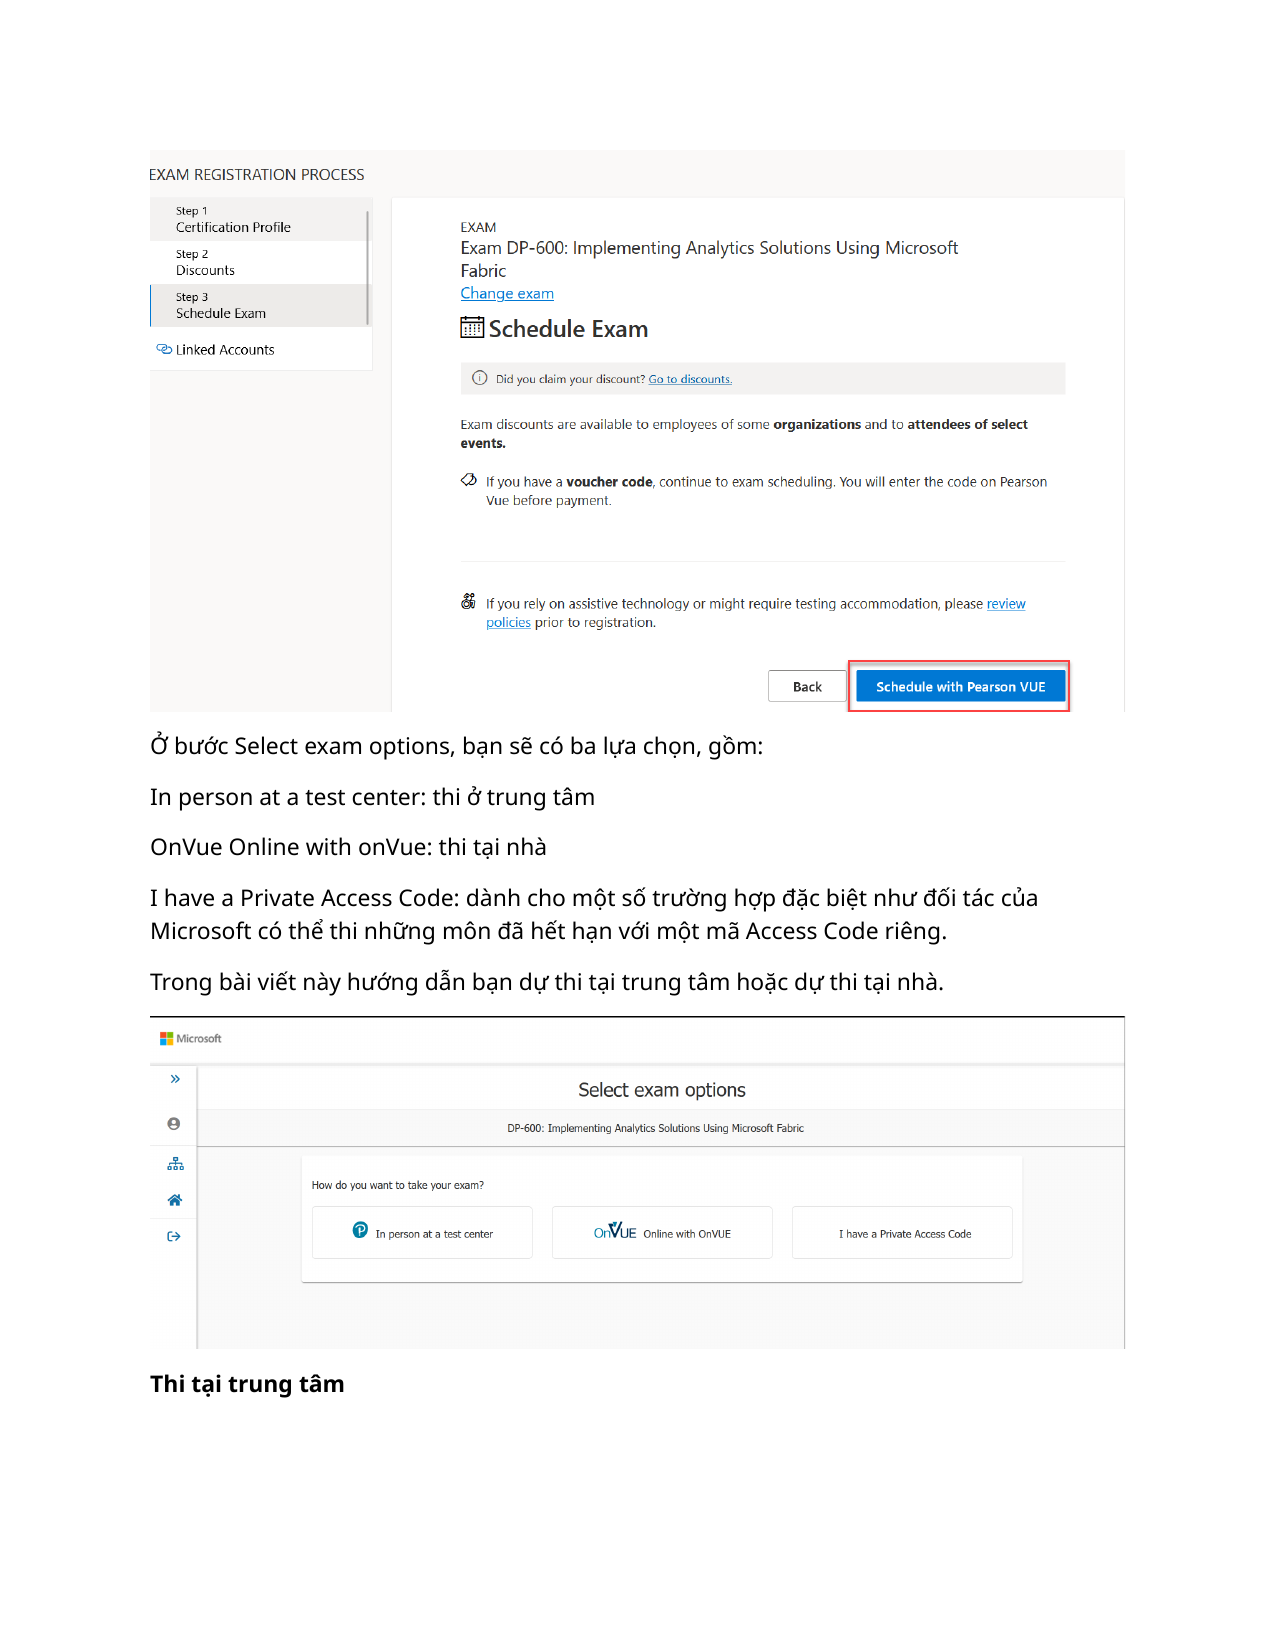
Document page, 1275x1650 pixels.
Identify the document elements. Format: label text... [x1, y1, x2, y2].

text Thi tại trung tâm [150, 1368, 1125, 1399]
text Trong bài viết này hướng dẫn bạn dự thi tại trung tâm hoặc dự thi tại nhà. [150, 966, 1125, 997]
text I have a Private Access Code: dành cho một số trường hợp đặc biệt như đối tác của Microsoft có thể thi những môn đã hết hạn với một mã Access Code riêng. [150, 882, 1125, 947]
text In person at a test center: thi ở trung tâm [150, 781, 1125, 812]
picture [150, 1016, 1125, 1349]
text Ở bước Select exam options, bạn sẽ có ba lựa chọn, gồm: [150, 730, 1125, 762]
text OnVue Online with onVue: thi tại nhà [150, 831, 1125, 862]
picture [150, 150, 1125, 712]
